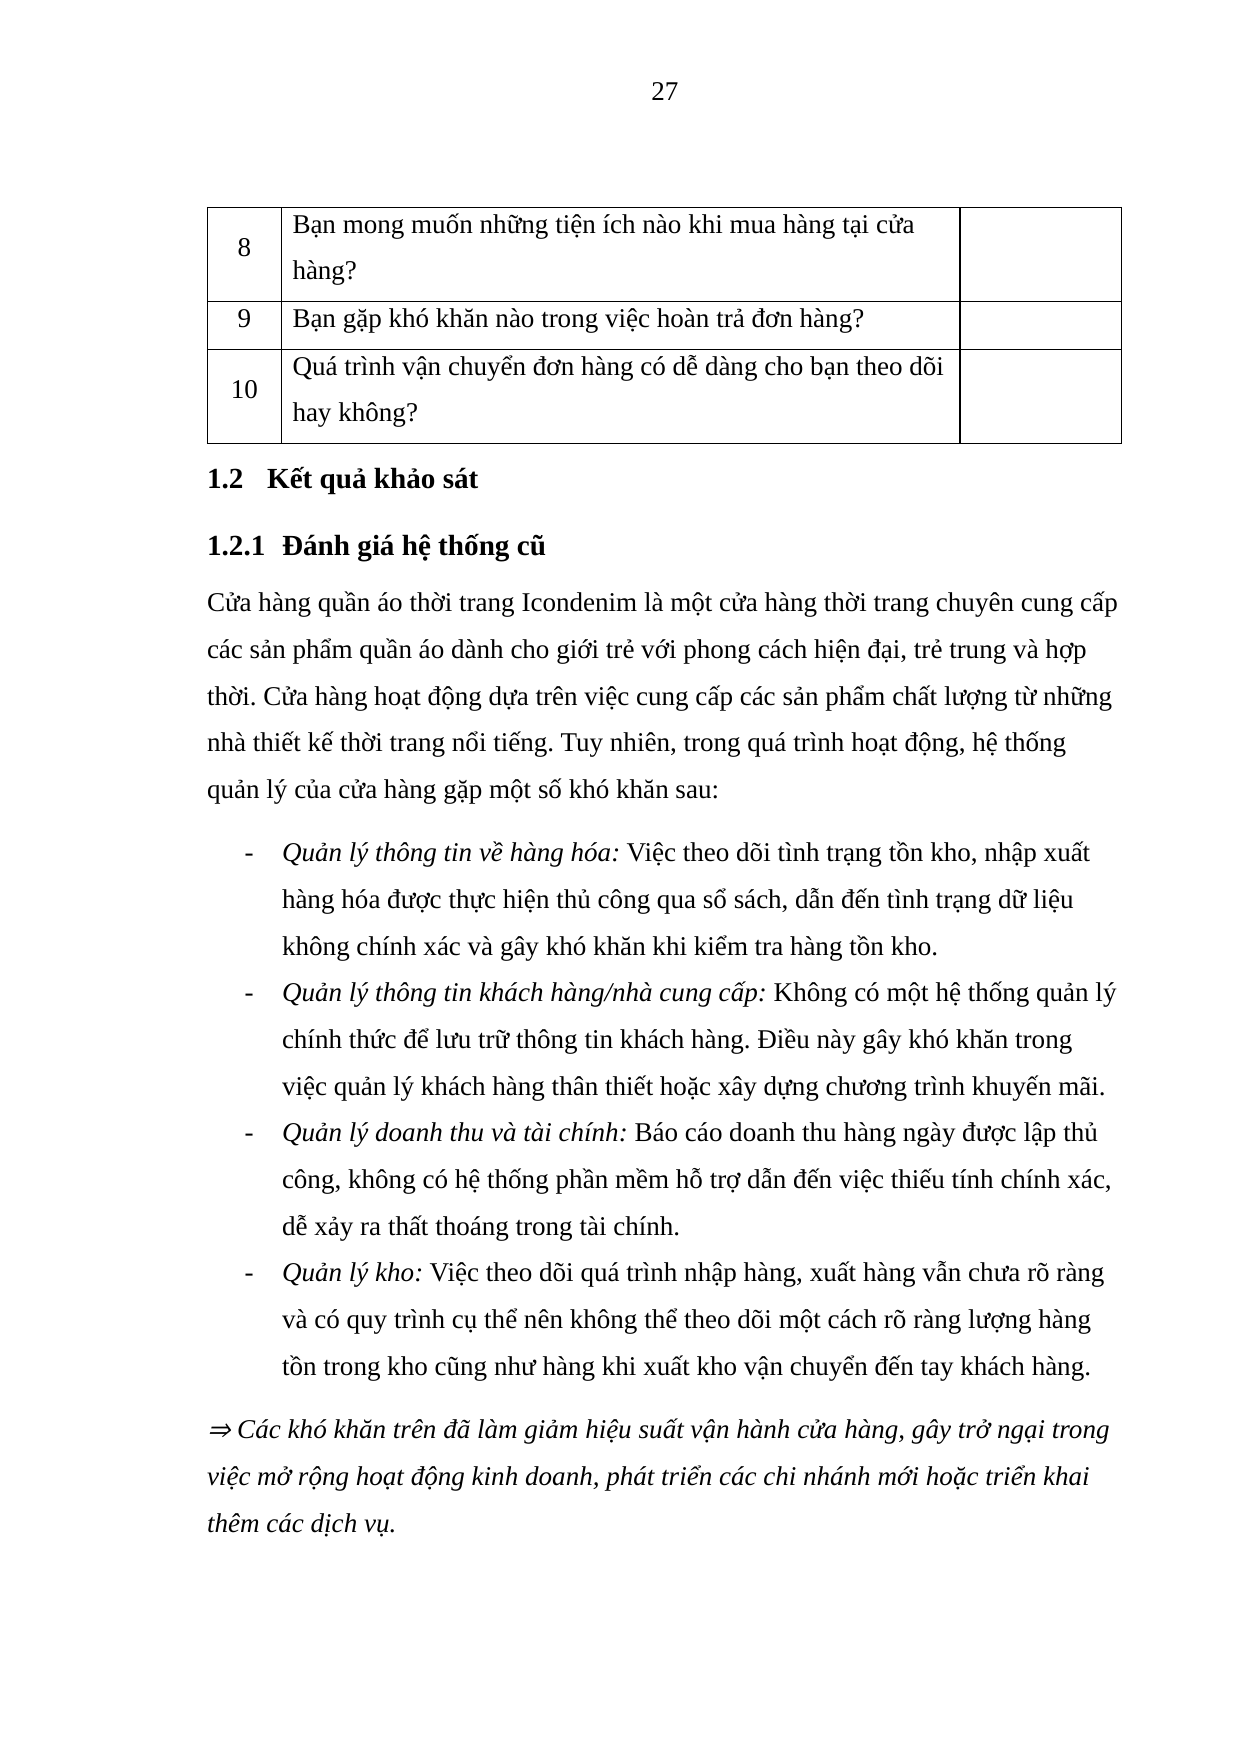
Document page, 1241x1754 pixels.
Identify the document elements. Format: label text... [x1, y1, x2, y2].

subtitle Đánh giá hệ thống cũ [207, 528, 1122, 561]
table_cell [961, 350, 1121, 443]
table_cell [961, 302, 1121, 349]
text ⇒ Các khó khăn trên đã làm giảm hiệu suất vận hành cửa hàng, gây trở ngại trong việc mở rộng hoạt động kinh doanh, phát triển các chi nhánh mới hoặc triển khai thêm các dịch vụ. [207, 1413, 1122, 1538]
text Cửa hàng quần áo thời trang Icondenim là một cửa hàng thời trang chuyên cung cấp các sản phẩm quần áo dành cho giới trẻ với phong cách hiện đại, trẻ trung và hợp thời. Cửa hàng hoạt động dựa trên việc cung cấp các sản phẩm chất lượng từ những nhà thiết kế thời trang nổi tiếng. Tuy nhiên, trong quá trình hoạt động, hệ thống quản lý của cửa hàng gặp một số khó khăn sau: [207, 587, 1122, 804]
table_cell [961, 208, 1121, 301]
subtitle Kết quả khảo sát [207, 461, 1122, 494]
table_cell 10 [208, 350, 281, 443]
table_cell 8 [208, 208, 281, 301]
table_cell Bạn mong muốn những tiện ích nào khi mua hàng tại cửa hàng? [282, 208, 959, 301]
list Quản lý doanh thu và tài chính: Báo cáo doanh thu hàng ngày được lập thủ công, không có hệ thống phần mềm hỗ trợ dẫn đến việc thiếu tính chính xác, dễ xảy ra thất thoáng trong tài chính. [244, 1117, 1122, 1241]
table_cell Bạn gặp khó khăn nào trong việc hoàn trả đơn hàng? [282, 302, 959, 349]
table_cell Quá trình vận chuyển đơn hàng có dễ dàng cho bạn theo dõi hay không? [282, 350, 959, 443]
list Quản lý thông tin về hàng hóa: Việc theo dõi tình trạng tồn kho, nhập xuất hàng hóa được thực hiện thủ công qua sổ sách, dẫn đến tình trạng dữ liệu không chính xác và gây khó khăn khi kiểm tra hàng tồn kho. [244, 837, 1122, 961]
list Quản lý kho: Việc theo dõi quá trình nhập hàng, xuất hàng vẫn chưa rõ ràng và có quy trình cụ thể nên không thể theo dõi một cách rõ ràng lượng hàng tồn trong kho cũng như hàng khi xuất kho vận chuyển đến tay khách hàng. [244, 1257, 1122, 1381]
list Quản lý thông tin khách hàng/nhà cung cấp: Không có một hệ thống quản lý chính thức để lưu trữ thông tin khách hàng. Điều này gây khó khăn trong việc quản lý khách hàng thân thiết hoặc xây dựng chương trình khuyến mãi. [244, 977, 1122, 1101]
table_cell 9 [208, 302, 281, 349]
